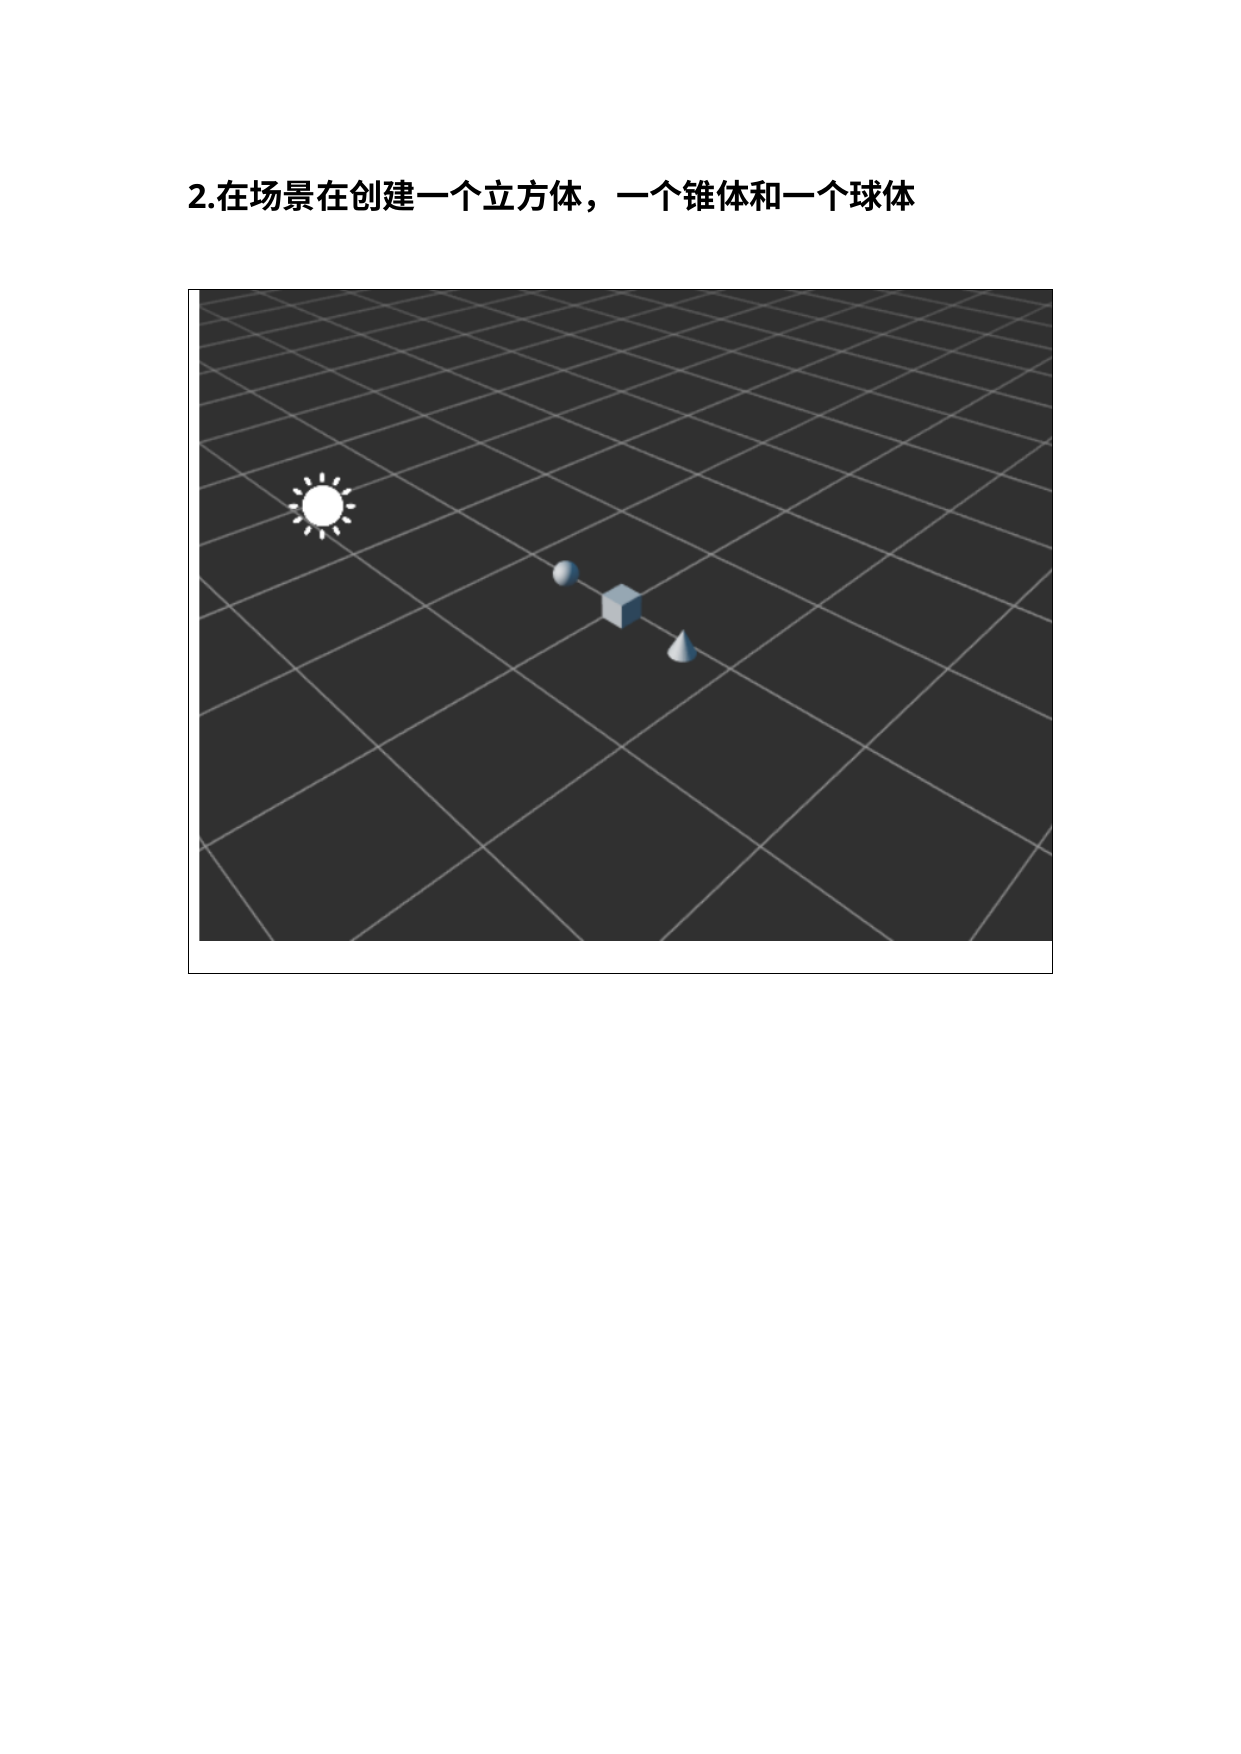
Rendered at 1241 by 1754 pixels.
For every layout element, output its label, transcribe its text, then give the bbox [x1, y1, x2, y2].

picture [199, 290, 1053, 941]
table_header [189, 290, 1052, 973]
subtitle 2.在场景在创建一个立方体，一个锥体和一个球体 [187, 162, 1053, 227]
